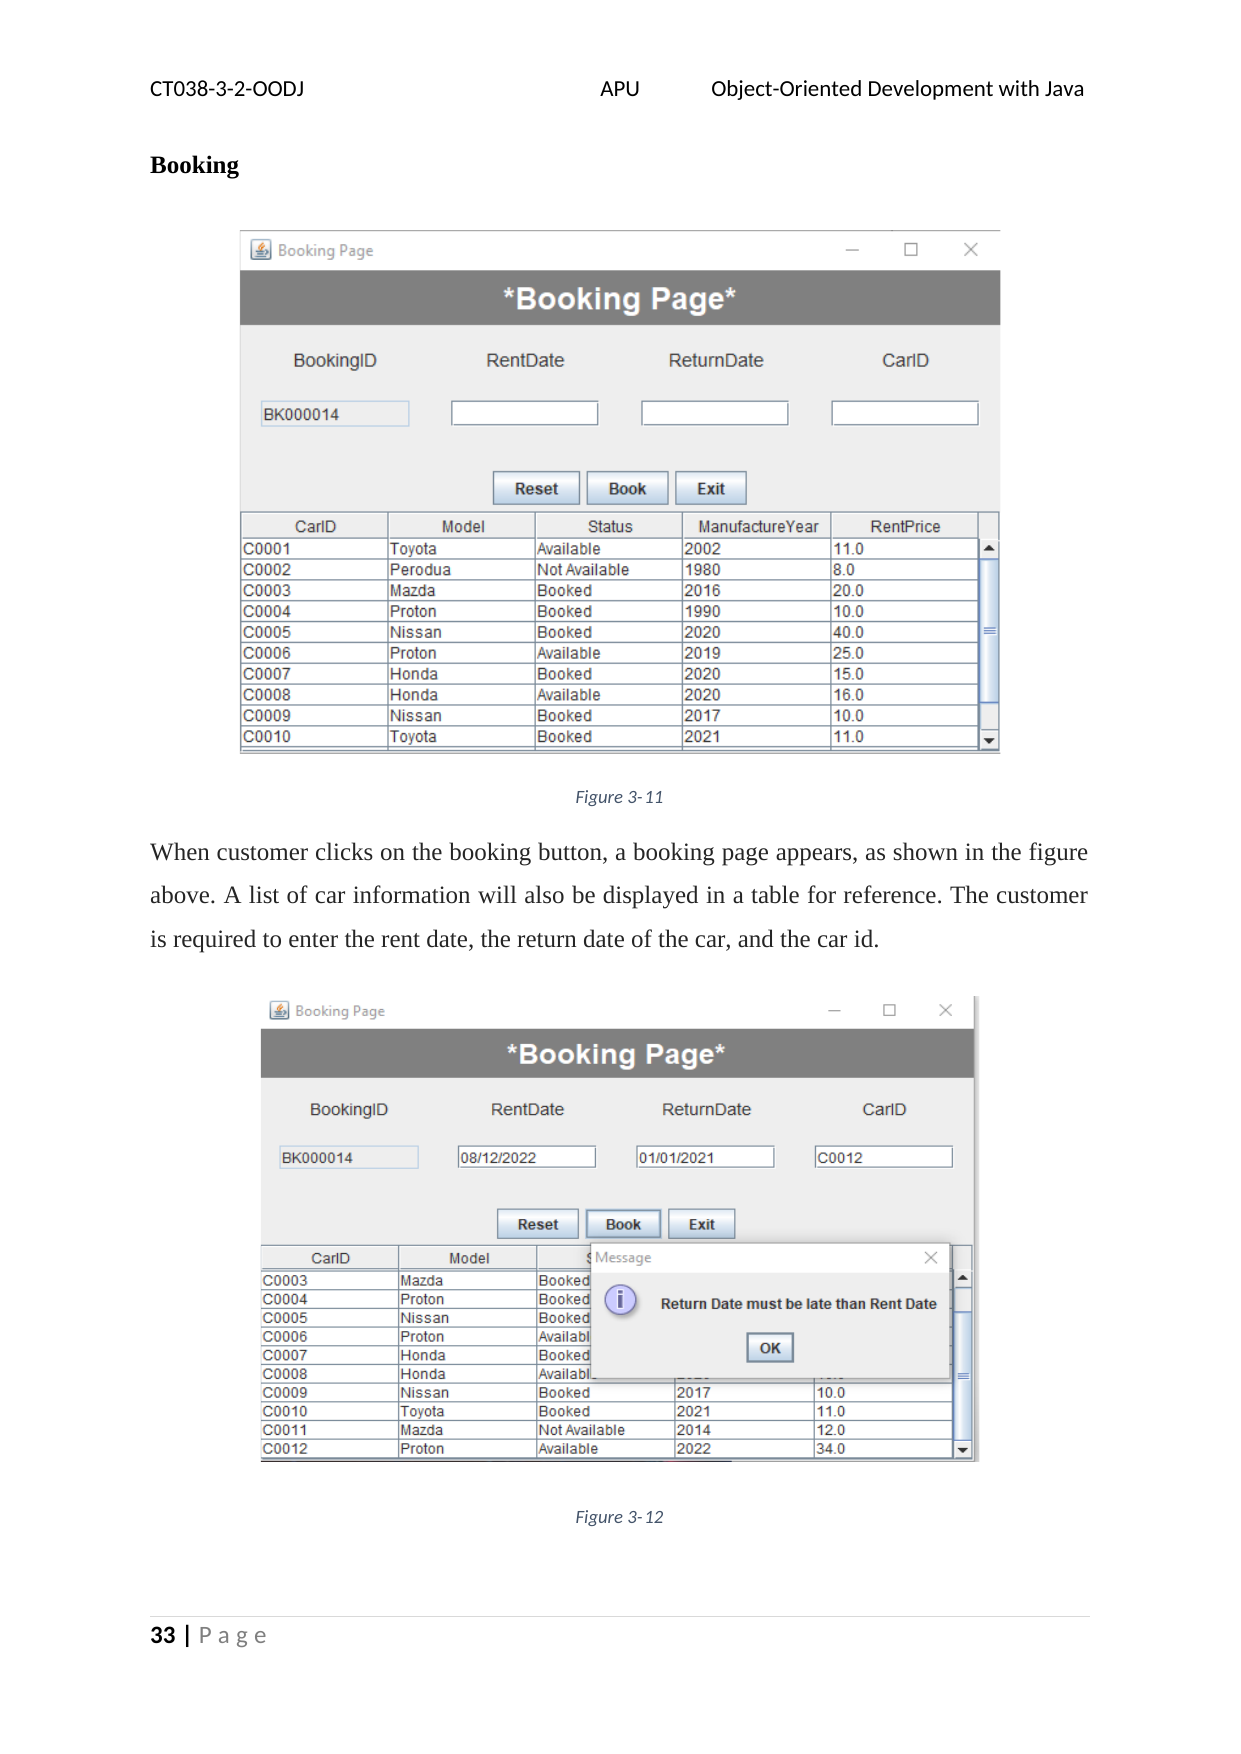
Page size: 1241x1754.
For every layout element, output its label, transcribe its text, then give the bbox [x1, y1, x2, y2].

text When customer clicks on the booking button, a booking page appears, as shown in the figure above. A list of car information will also be displayed in a table for reference. The customer is required to enter the rent date, the return date of the car, and the car id. [150, 837, 1090, 952]
subtitle Booking [150, 150, 1090, 179]
picture [239, 230, 1001, 754]
picture [260, 996, 980, 1462]
